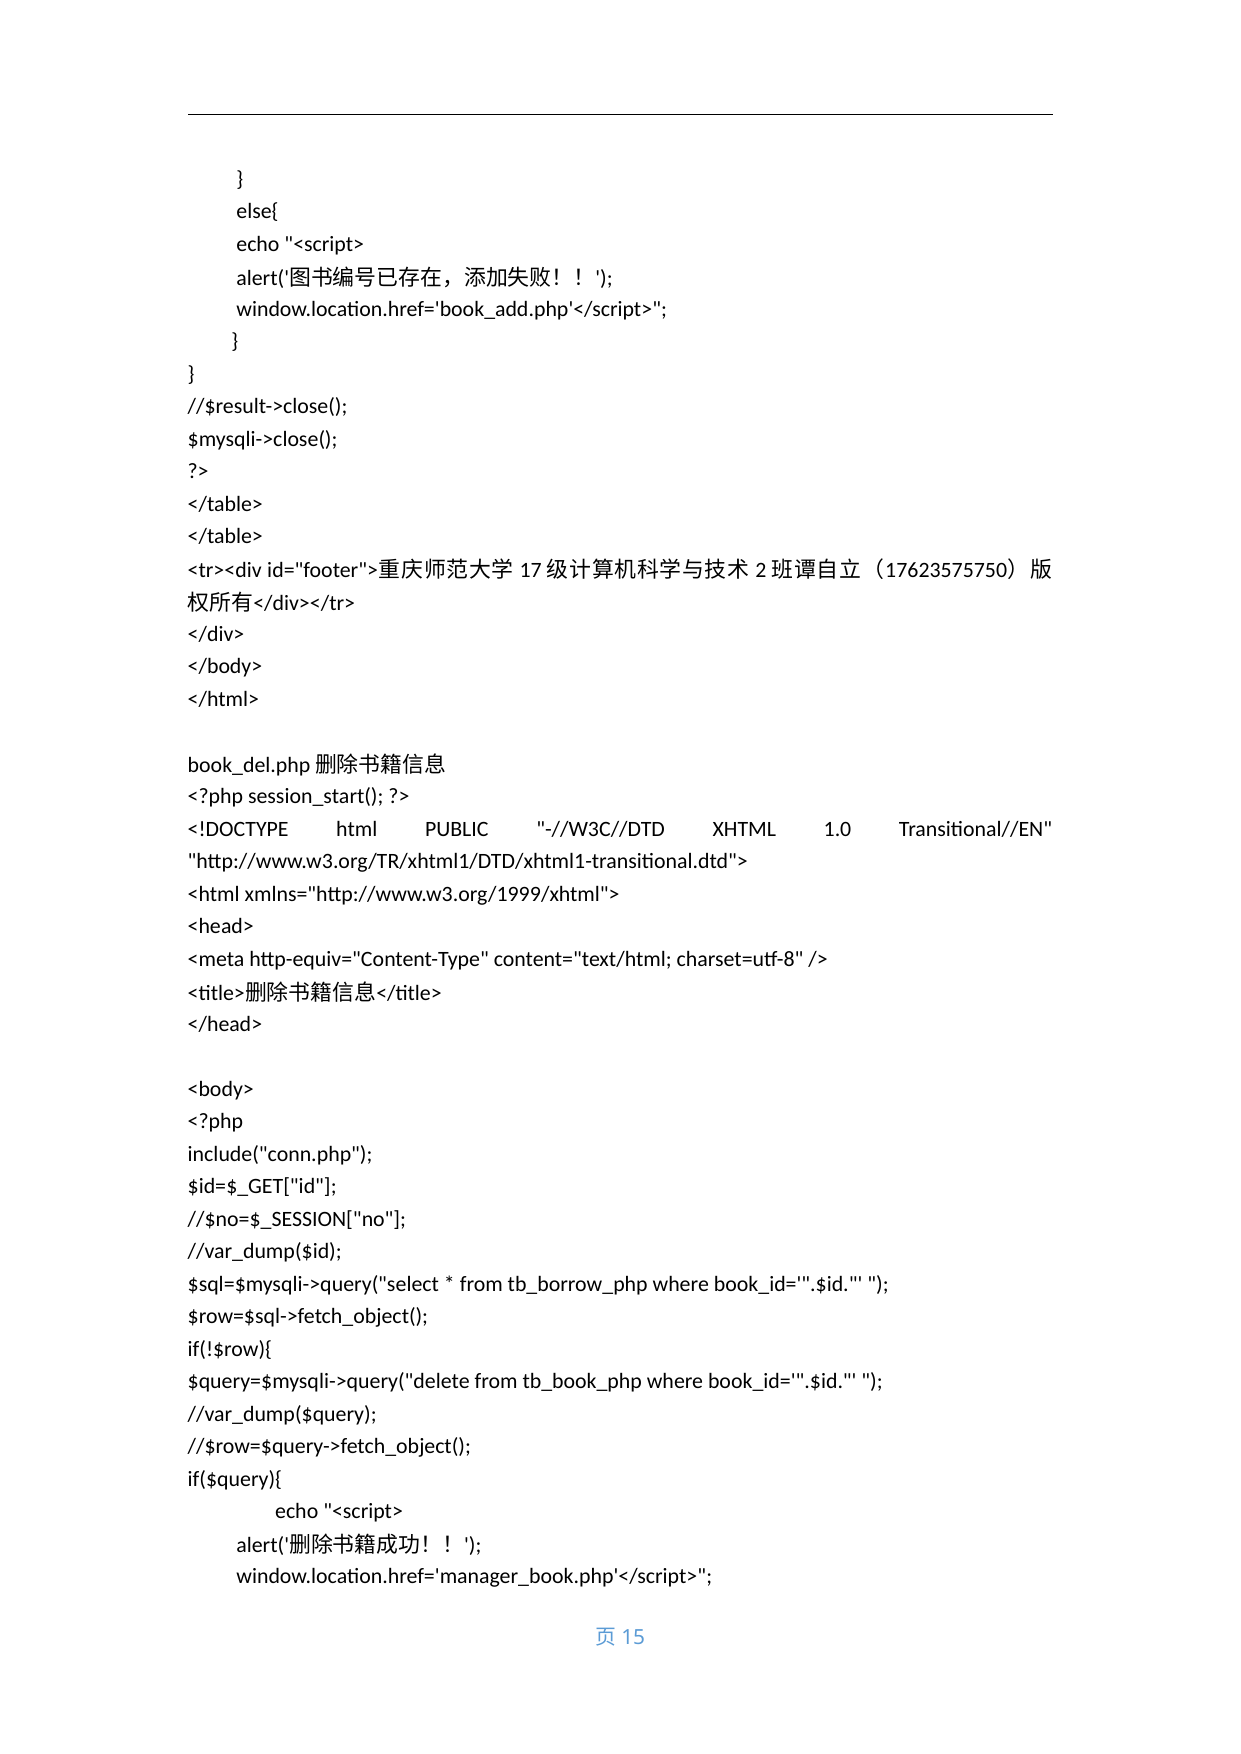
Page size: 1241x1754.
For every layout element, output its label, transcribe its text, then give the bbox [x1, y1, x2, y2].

text </table> [187, 487, 1053, 519]
text book_del.php删除书籍信息 [187, 747, 1053, 779]
text echo "<script> [187, 1494, 1053, 1527]
text $sql=$mysqli->query("select * from tb_borrow_php where book_id='".$id."' "); [187, 1267, 1053, 1299]
text alert('删除书籍成功！！'); [187, 1527, 1053, 1559]
text <meta http-equiv="Content-Type" content="text/html; charset=utf-8" /> [187, 942, 1053, 974]
text //$row=$query->fetch_object(); [187, 1429, 1053, 1462]
text <?php [187, 1104, 1053, 1137]
text //$result->close(); [187, 389, 1053, 422]
text <html xmlns="http://www.w3.org/1999/xhtml"> [187, 877, 1053, 909]
text <!DOCTYPE html PUBLIC "-//W3C//DTD XHTML 1.0 Transitional//EN" "http://www.w3.org/TR/xhtml1/DTD/xhtml1-transitional.dtd"> [187, 812, 1053, 877]
text $mysqli->close(); [187, 422, 1053, 454]
text </head> [187, 1007, 1053, 1039]
text <body> [187, 1072, 1053, 1104]
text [187, 1559, 1053, 1592]
text //$no=$_SESSION["no"]; [187, 1202, 1053, 1234]
text } [187, 357, 1053, 389]
text <head> [187, 909, 1053, 942]
text if(!$row){ [187, 1332, 1053, 1364]
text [187, 292, 1053, 324]
text <?php session_start(); ?> [187, 779, 1053, 812]
text </table> [187, 519, 1053, 552]
text ?> [187, 454, 1053, 487]
text $query=$mysqli->query("delete from tb_book_php where book_id='".$id."' "); [187, 1364, 1053, 1397]
text </div> [187, 617, 1053, 649]
text if($query){ [187, 1462, 1053, 1494]
text <title>删除书籍信息</title> [187, 974, 1053, 1007]
text //var_dump($query); [187, 1397, 1053, 1429]
text <tr><div id="footer">重庆师范大学17级计算机科学与技术2班谭自立（17623575750）版权所有</div></tr> [187, 552, 1053, 617]
text include("conn.php"); [187, 1137, 1053, 1169]
text } [187, 324, 1053, 357]
text $row=$sql->fetch_object(); [187, 1299, 1053, 1332]
text </body> [187, 649, 1053, 682]
text $id=$_GET["id"]; [187, 1169, 1053, 1202]
text //var_dump($id); [187, 1234, 1053, 1267]
text else{ [187, 194, 1053, 227]
text </html> [187, 682, 1053, 714]
text echo "<script> [187, 227, 1053, 259]
text } [187, 162, 1053, 194]
text alert('图书编号已存在，添加失败！！'); [187, 259, 1053, 292]
